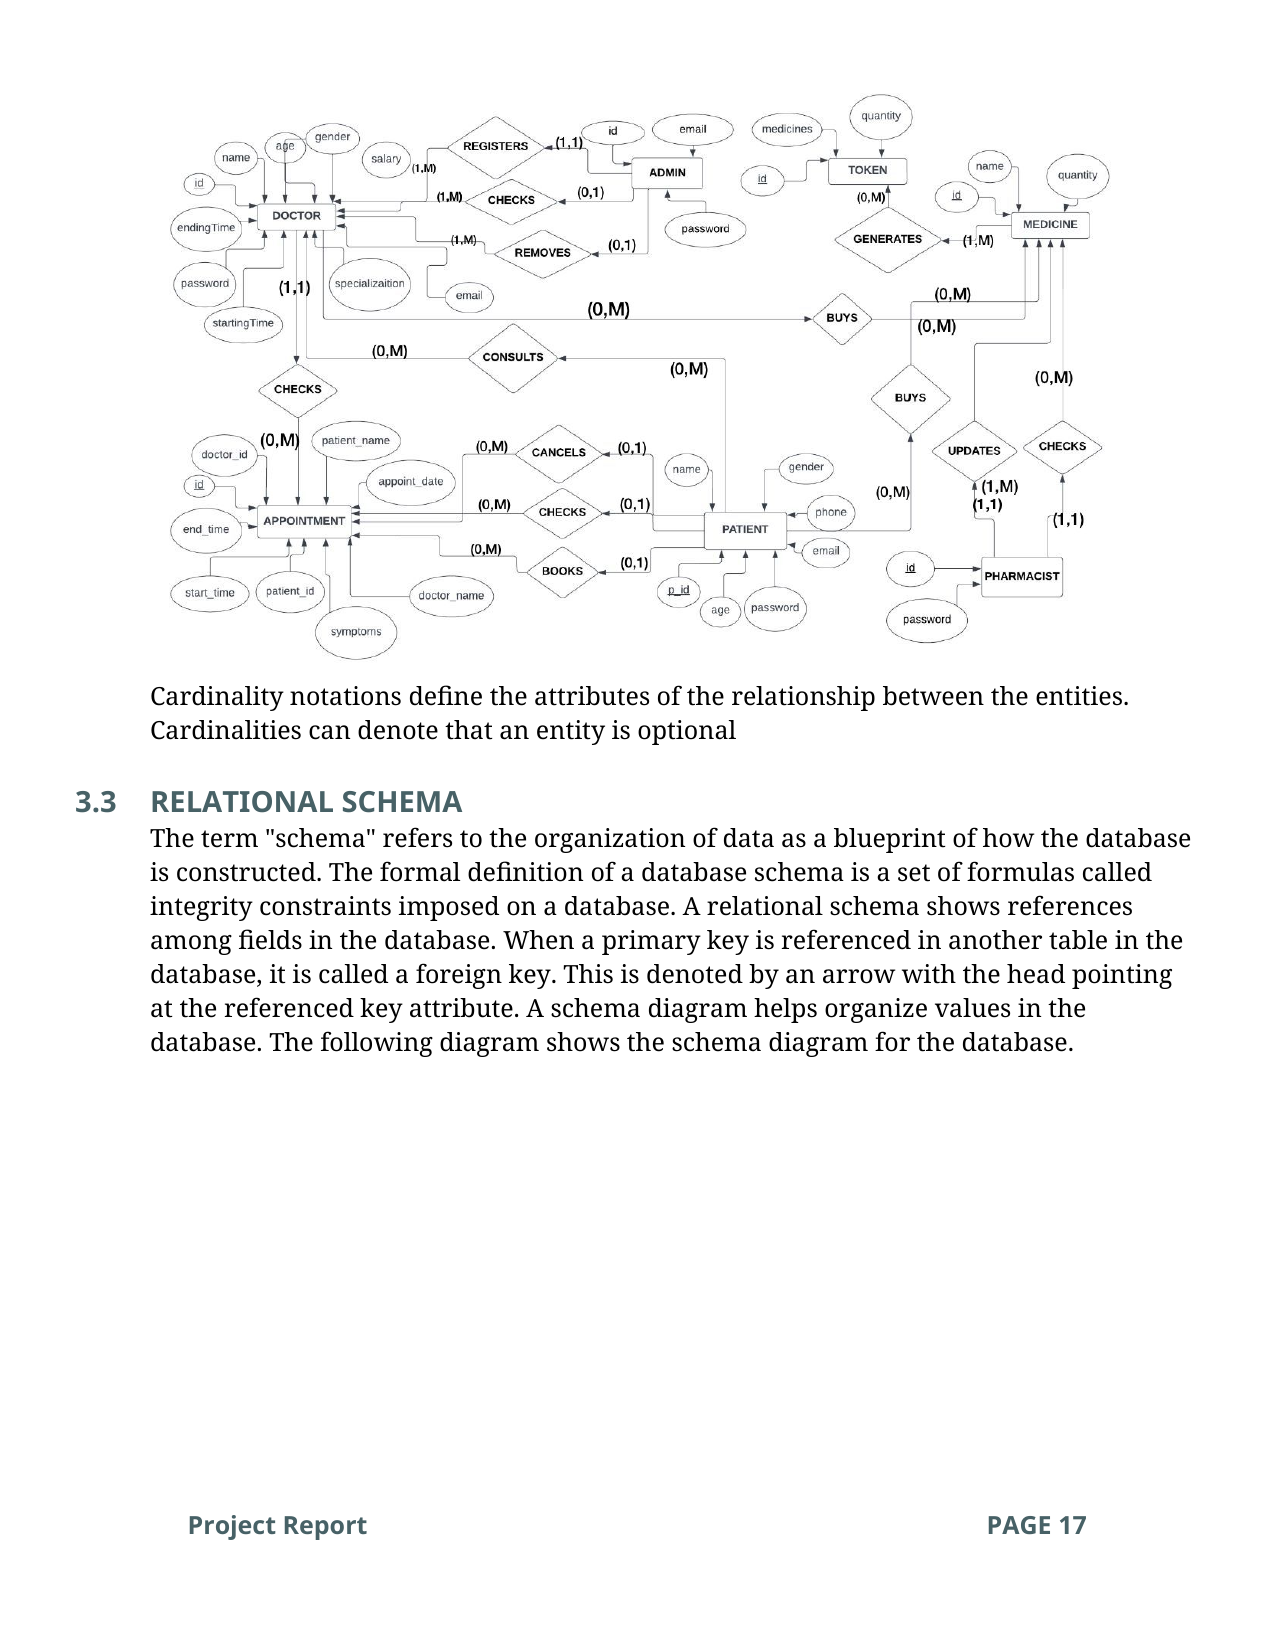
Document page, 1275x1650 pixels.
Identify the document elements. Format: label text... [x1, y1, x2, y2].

subtitle 3.3 RELATIONAL SCHEMA [75, 781, 1200, 821]
text The term "schema" refers to the organization of data as a blueprint of how the database is constructed. The formal definition of a database schema is a set of formulas called integrity constraints imposed on a database. A relational schema shows references among fields in the database. When a primary key is referenced in another table in the database, it is called a foreign key. This is denoted by an arrow with the head pointing at the referenced key attribute. A schema diagram helps organize values in the database. The following diagram shows the schema diagram for the database. [150, 821, 1200, 1059]
picture [150, 75, 1129, 679]
